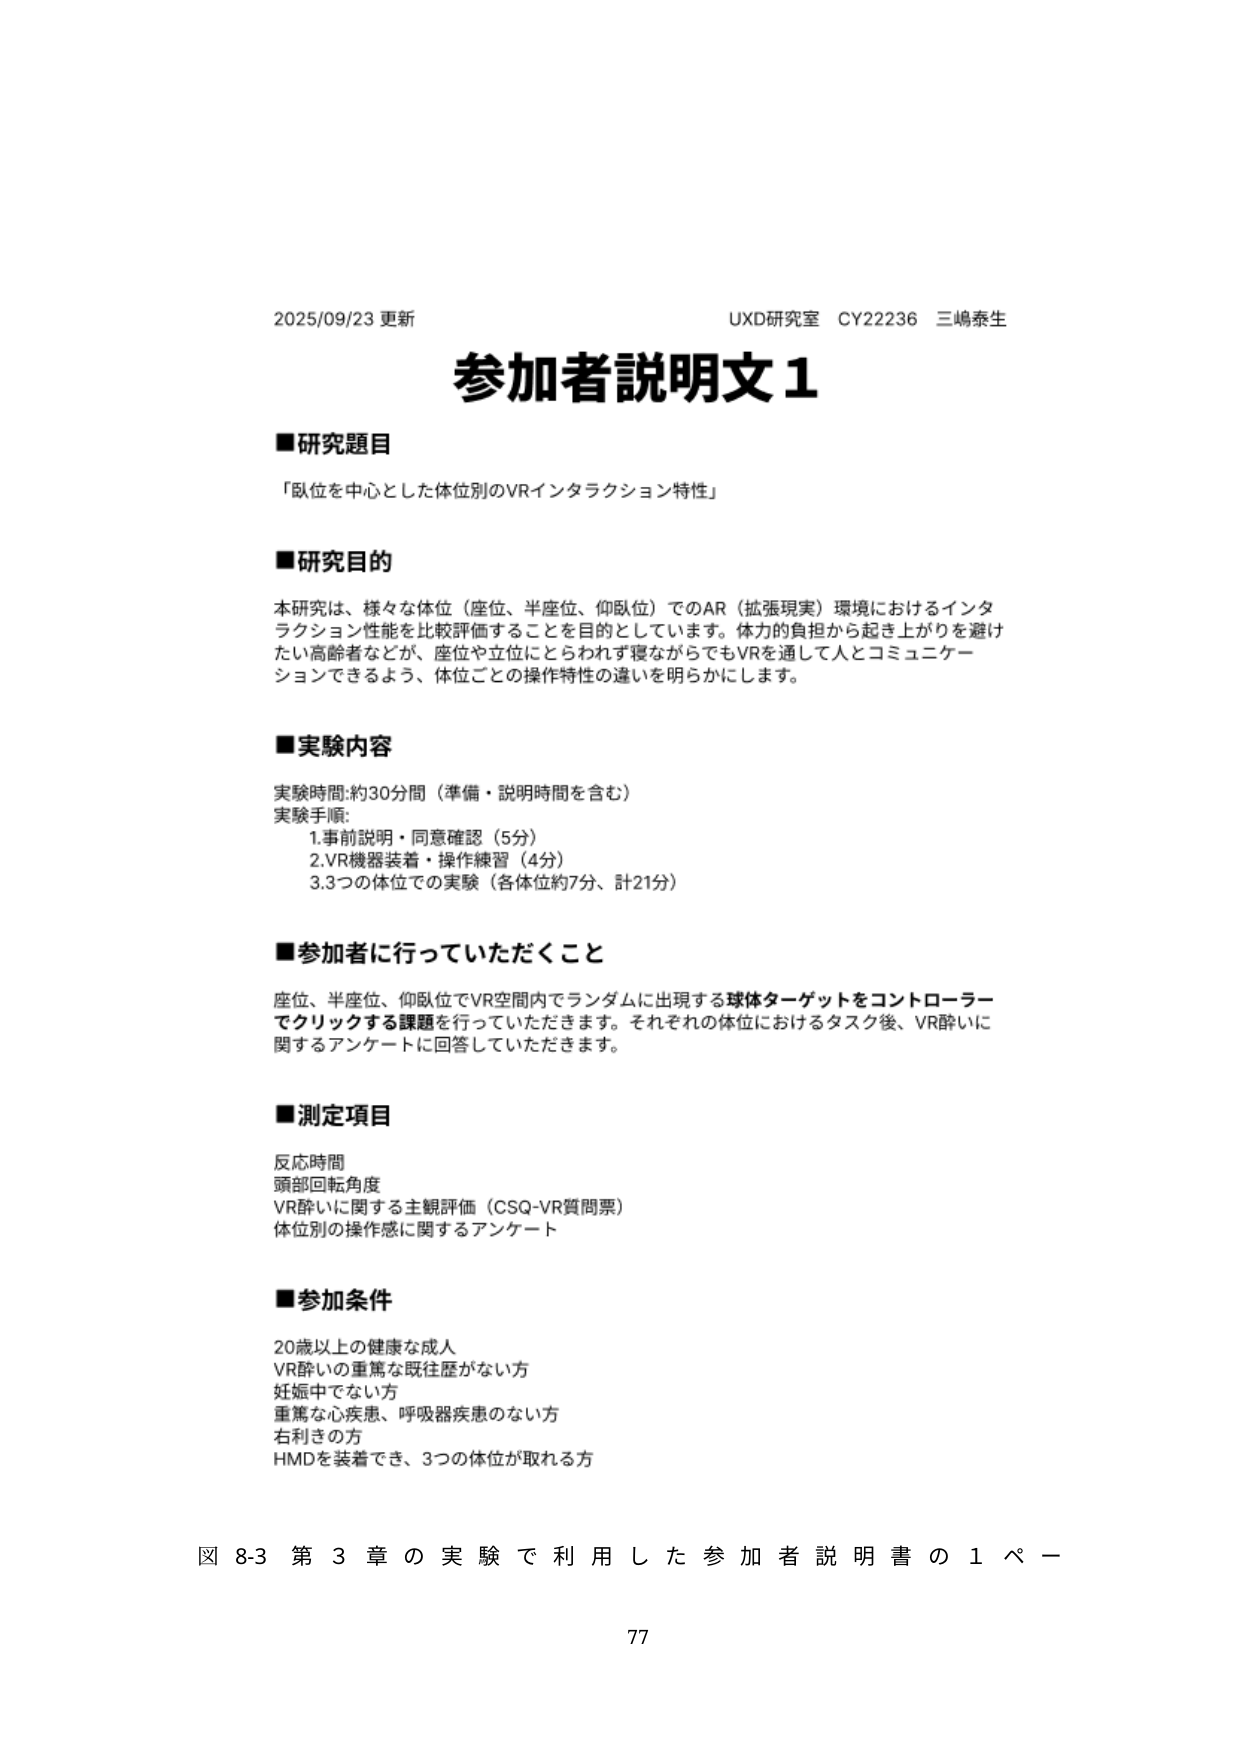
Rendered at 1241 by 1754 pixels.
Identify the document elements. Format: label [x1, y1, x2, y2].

picture [197, 270, 1083, 1524]
text [197, 1535, 1078, 1575]
